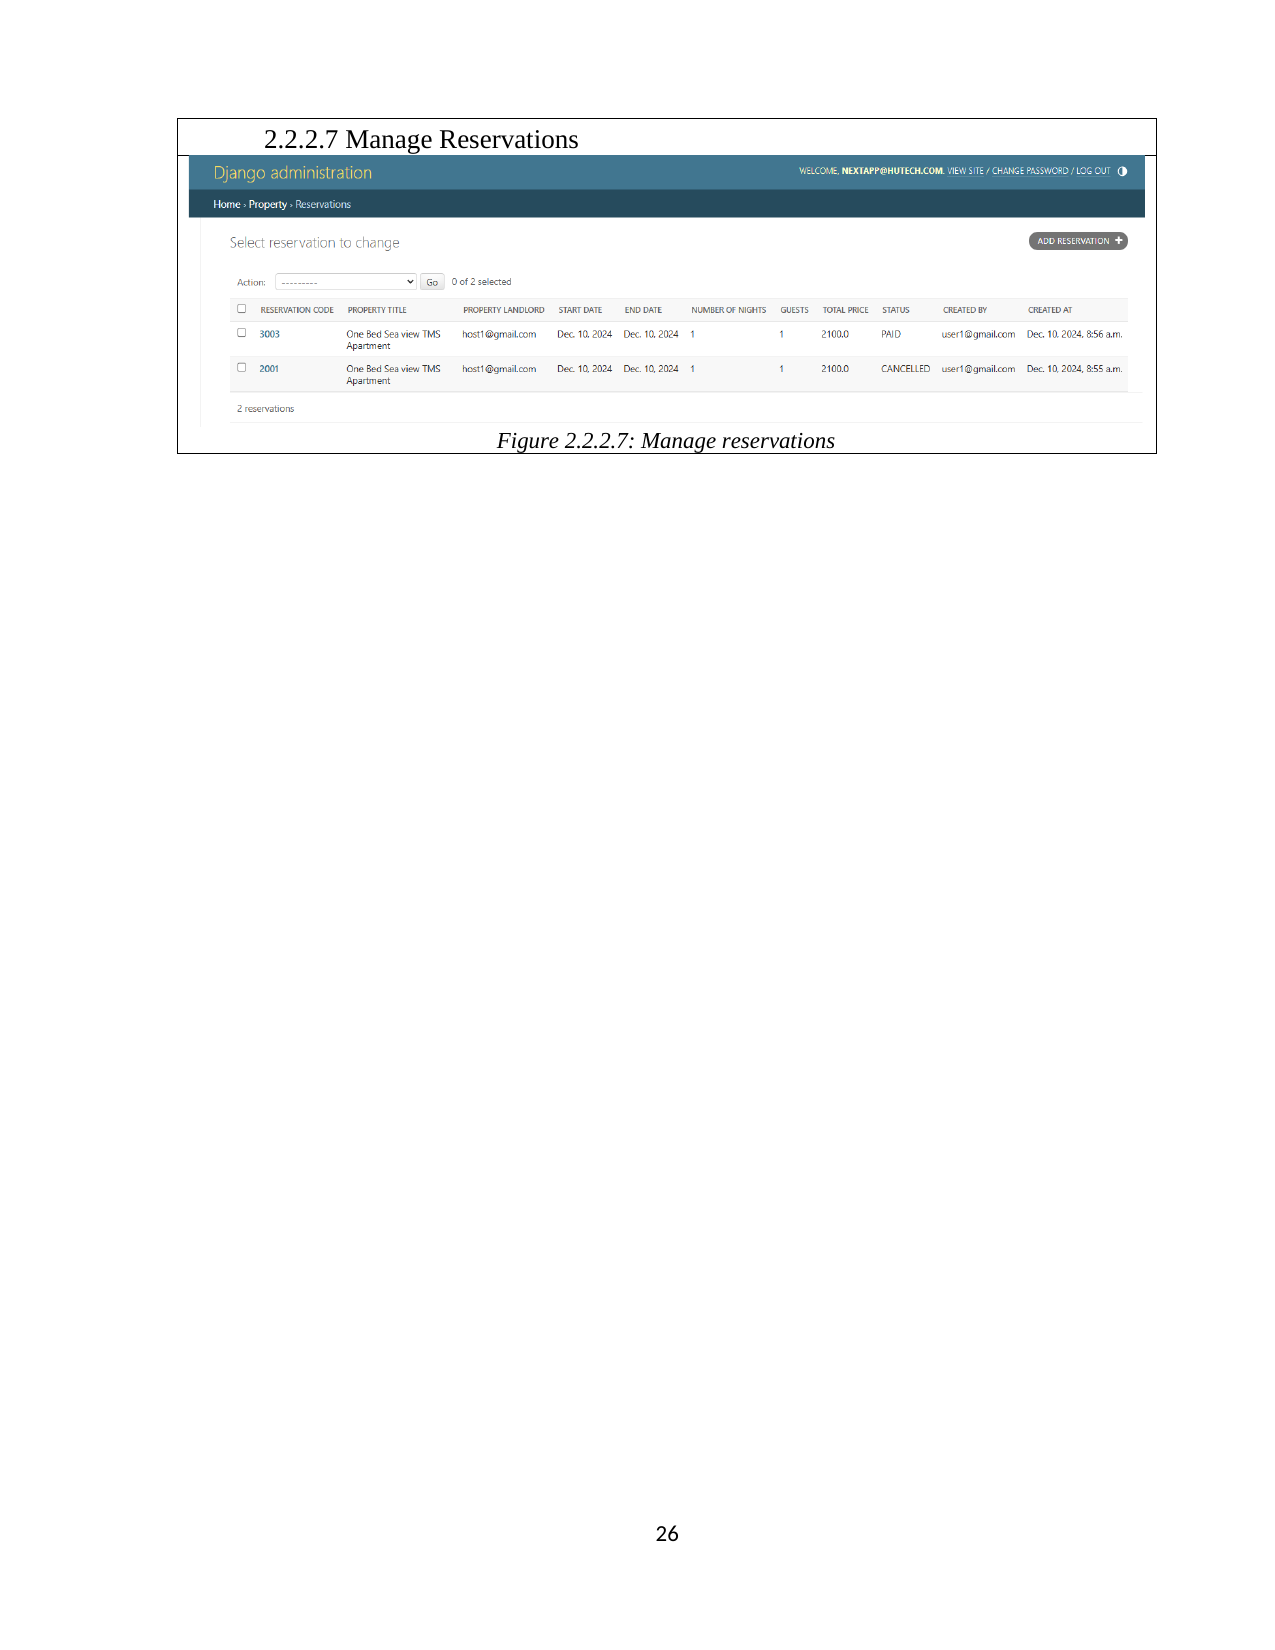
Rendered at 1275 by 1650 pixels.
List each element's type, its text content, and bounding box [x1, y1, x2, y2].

table_cell Figure 2.2.2.7: Manage reservations [178, 156, 1156, 453]
table_header 2.2.2.7 Manage Reservations [178, 119, 1156, 154]
picture [188, 155, 1145, 427]
